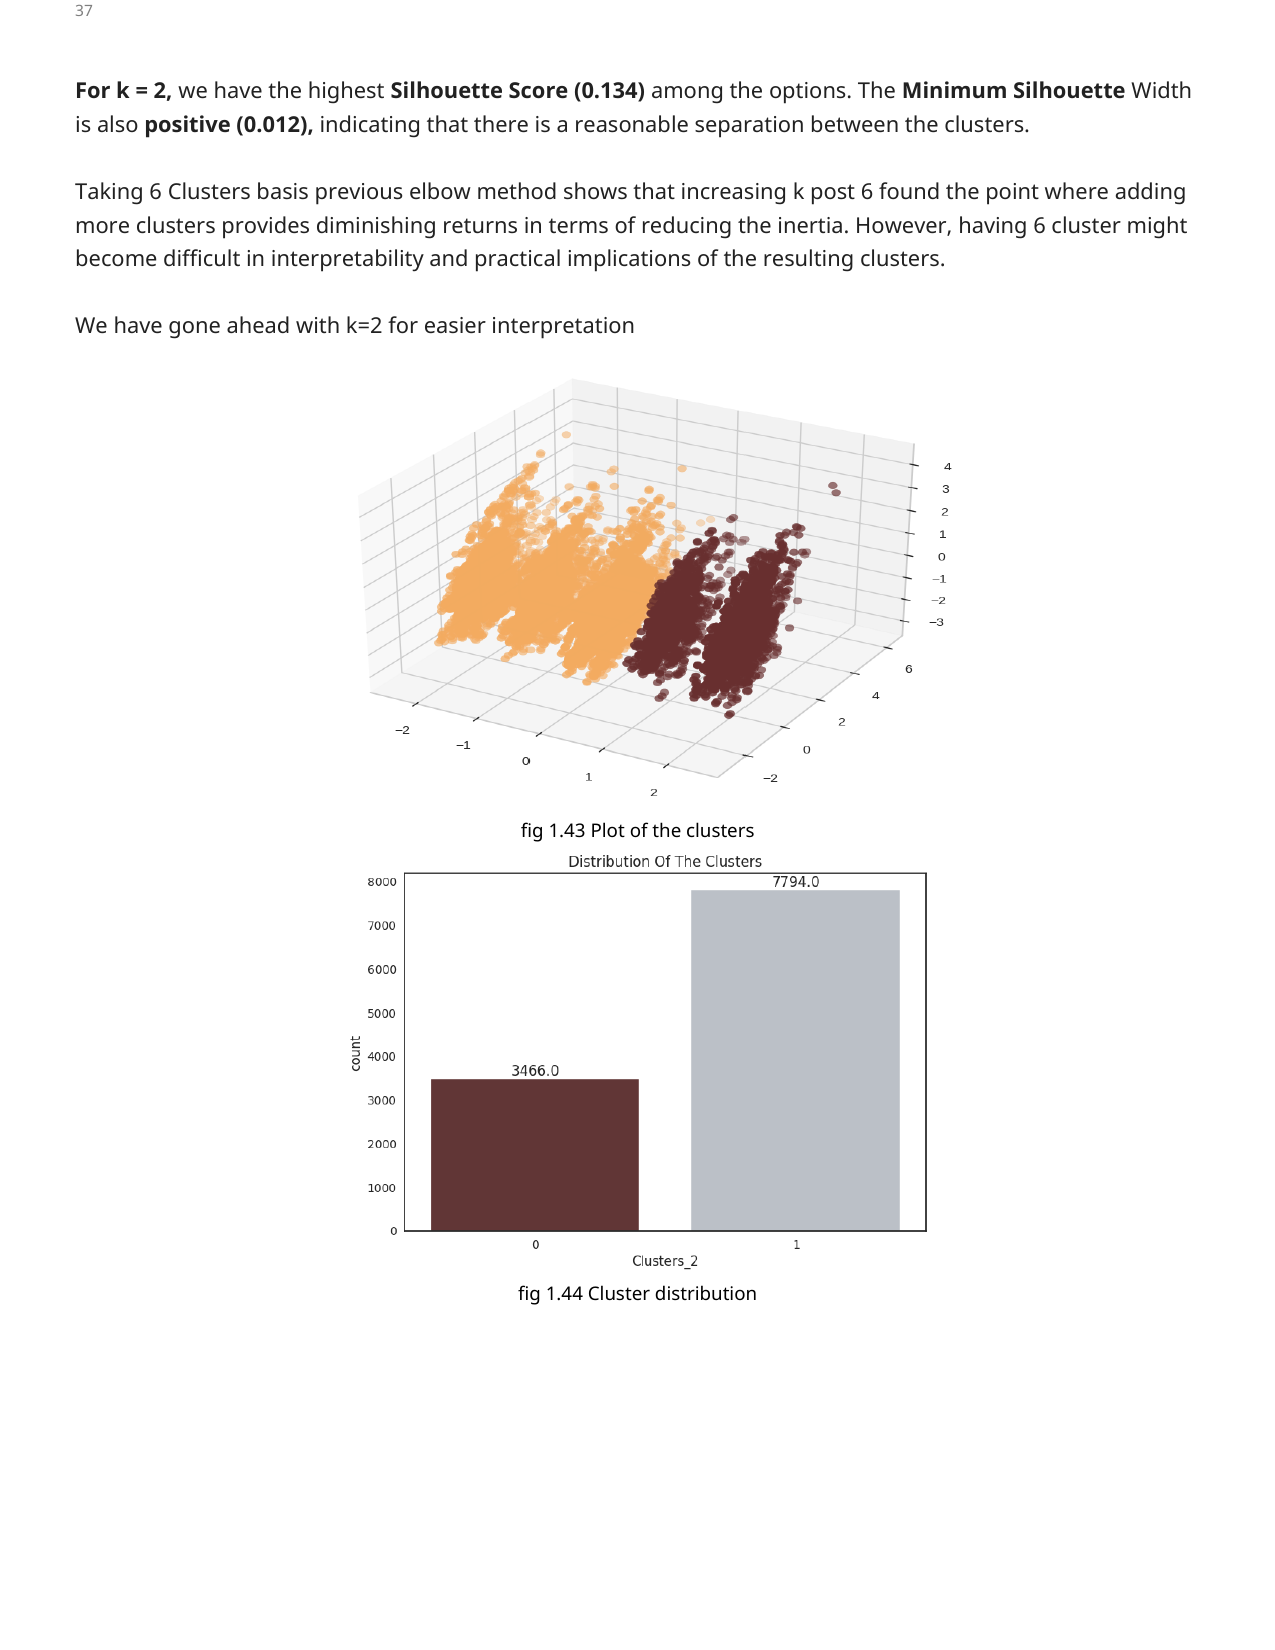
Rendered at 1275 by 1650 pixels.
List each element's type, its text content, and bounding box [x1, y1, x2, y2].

picture [314, 344, 961, 814]
picture [341, 846, 934, 1277]
text fig 1.43 Plot of the clusters [75, 817, 1200, 843]
text fig 1.44 Cluster distribution [75, 1280, 1200, 1305]
text For k = 2, we have the highest Silhouette Score (0.134) among the options. The Minimum Silhouette Width is also positive (0.012), indicating that there is a reasonable separation between the clusters. [75, 75, 1200, 138]
text Taking 6 Clusters basis previous elbow method shows that increasing k post 6 found the point where adding more clusters provides diminishing returns in terms of reducing the inertia. However, having 6 cluster might become difficult in interpretability and practical implications of the resulting clusters. [75, 176, 1200, 273]
text We have gone ahead with k=2 for easier interpretation [75, 311, 1200, 340]
